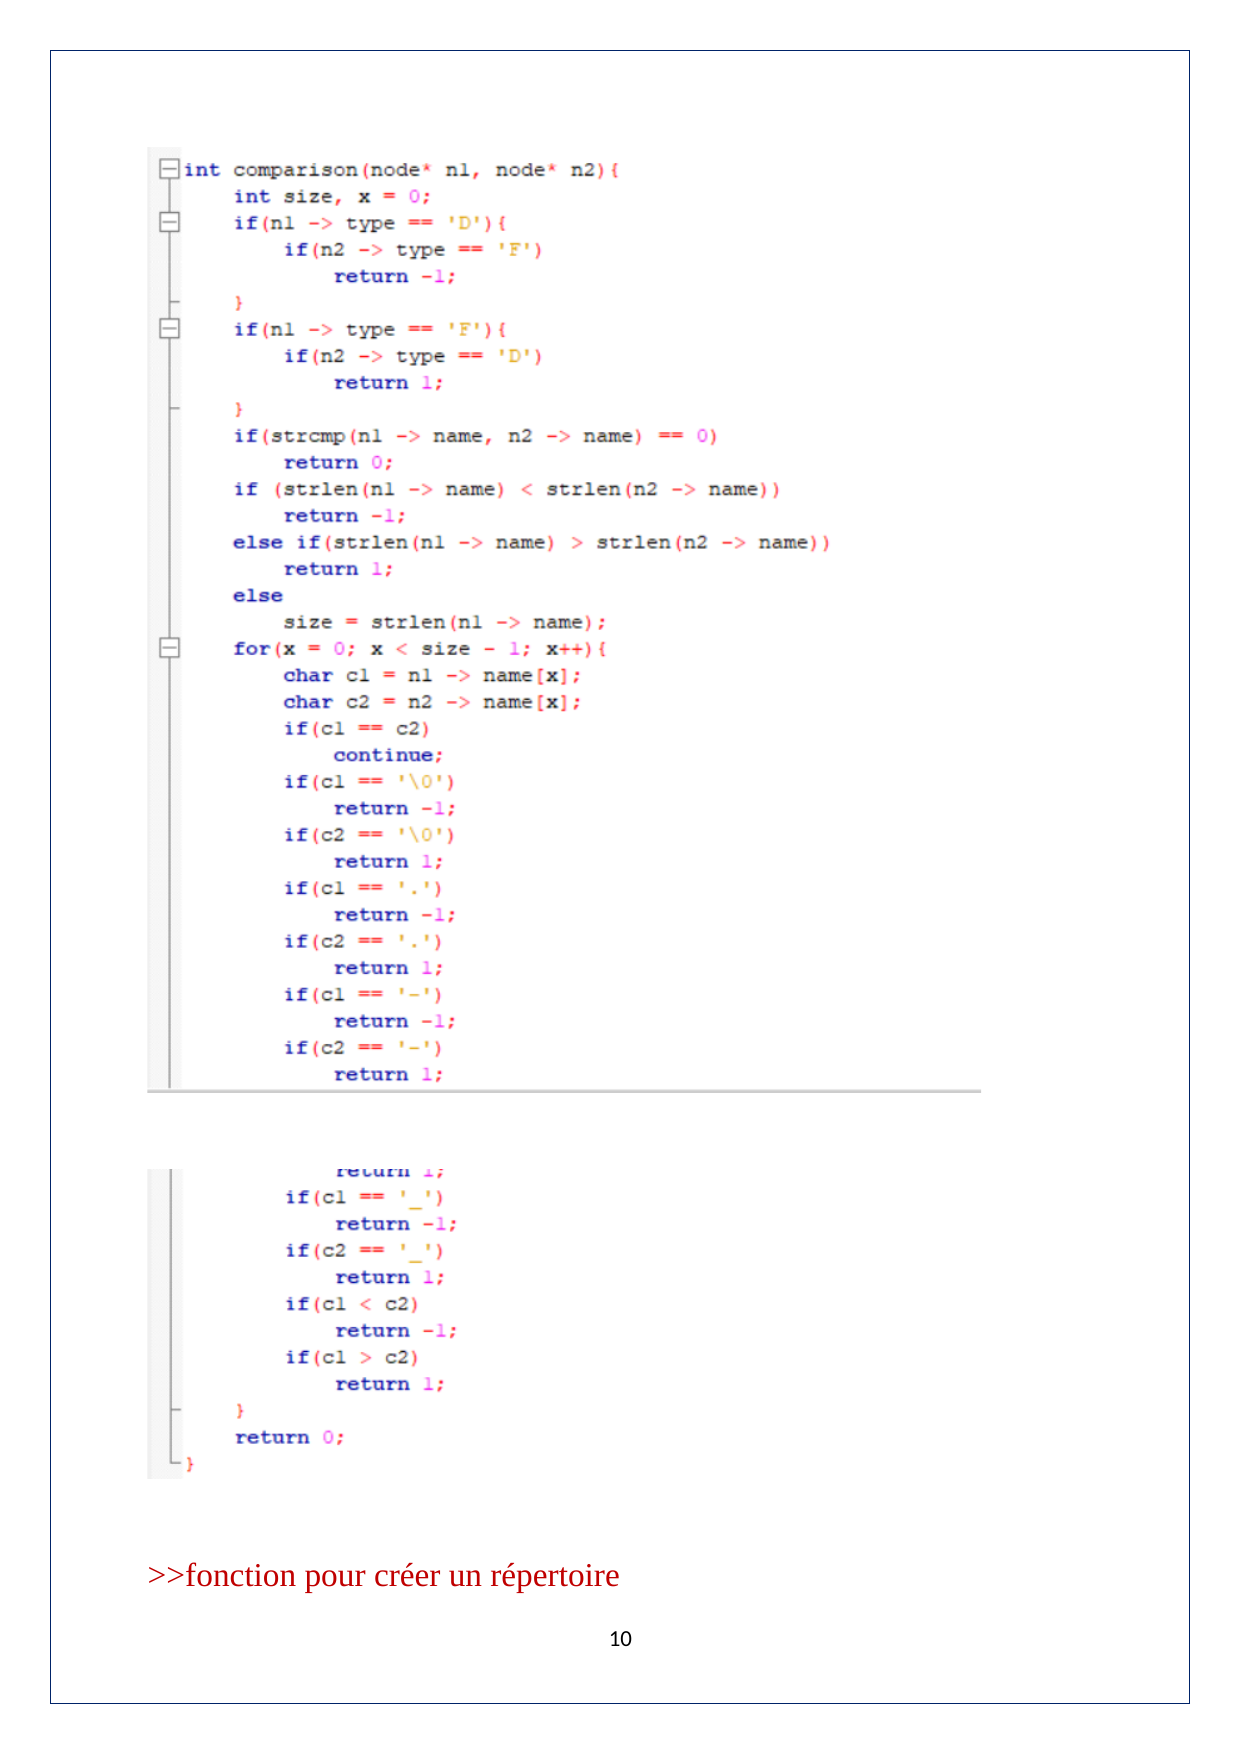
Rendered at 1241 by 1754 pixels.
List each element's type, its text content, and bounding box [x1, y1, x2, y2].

picture [147, 1169, 707, 1479]
picture [147, 147, 982, 1093]
text >>fonction pour créer un répertoire [147, 1556, 1093, 1594]
